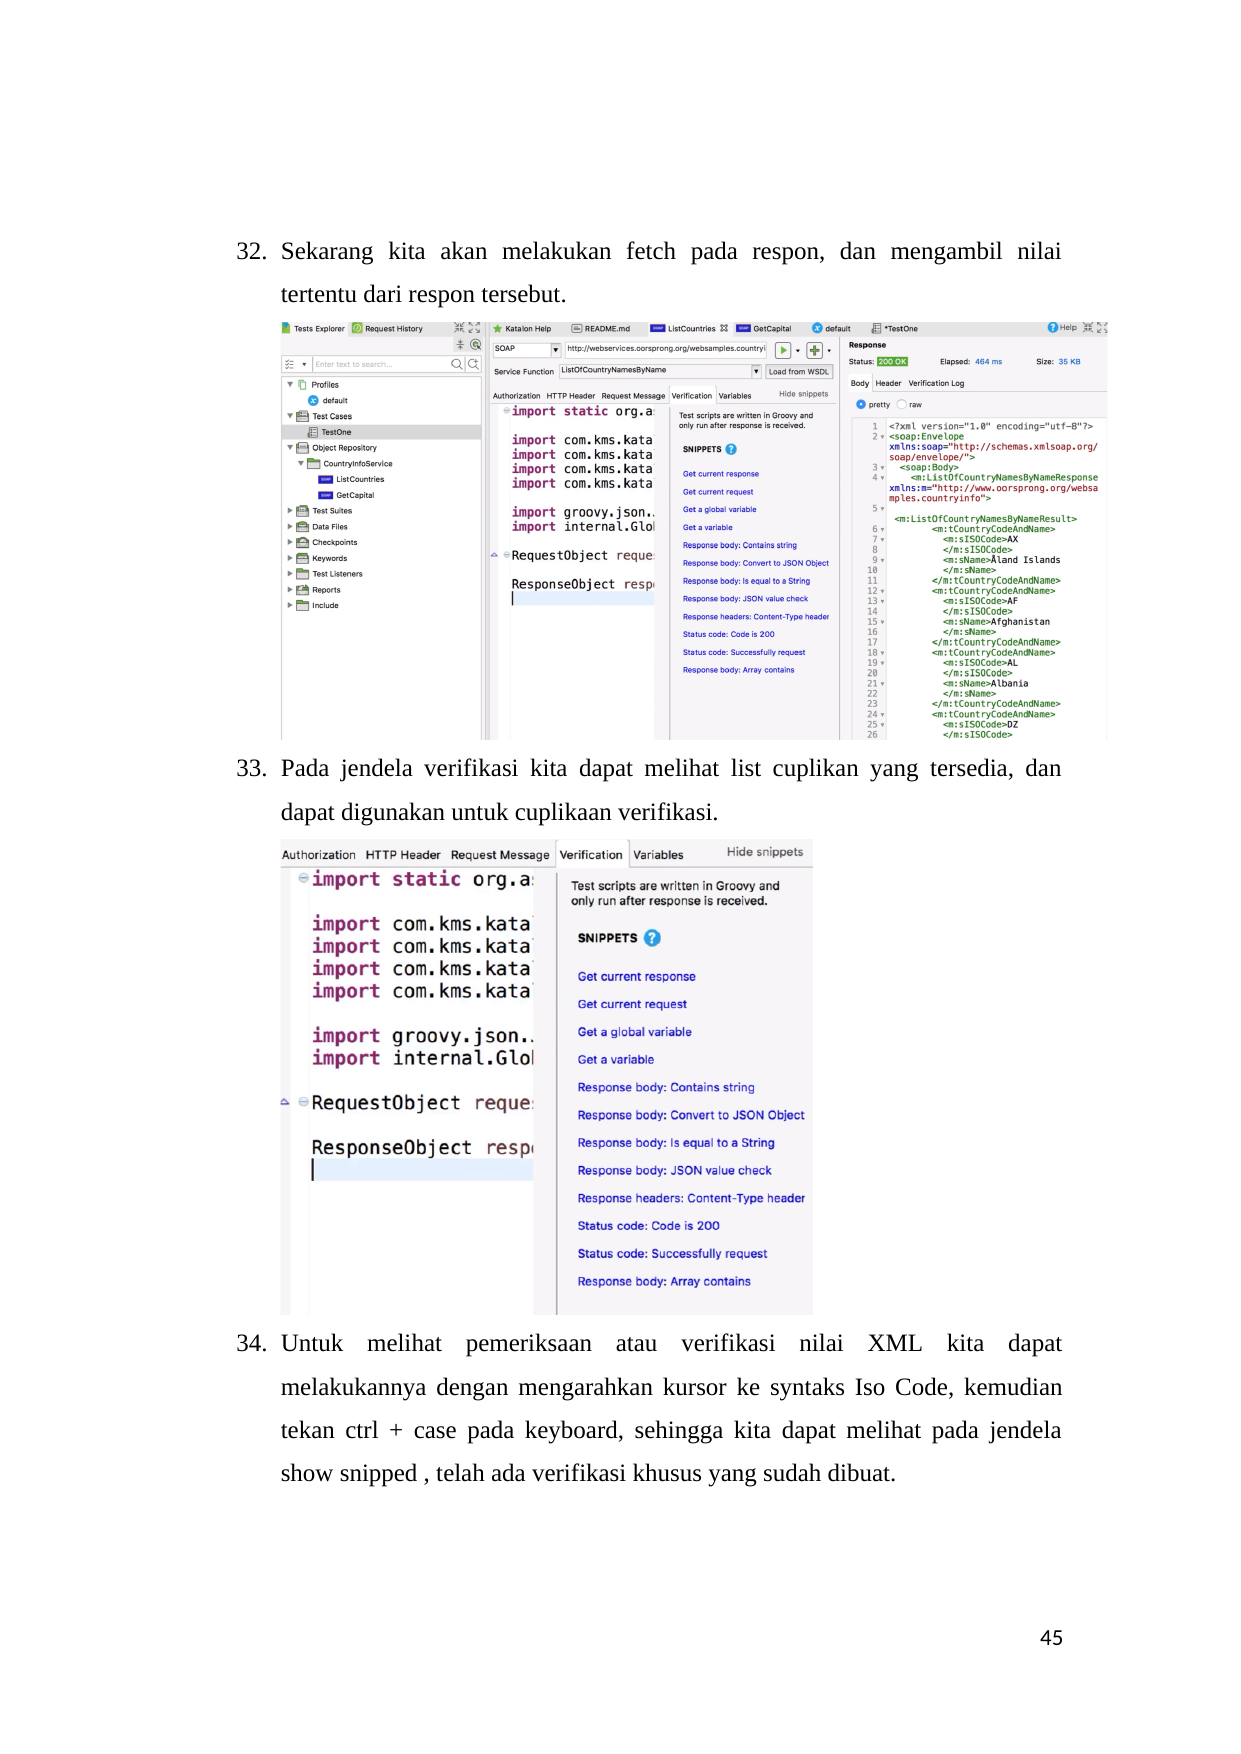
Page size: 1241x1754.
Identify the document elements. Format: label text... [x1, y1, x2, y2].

picture [280, 322, 1108, 740]
list Pada jendela verifikasi kita dapat melihat list cuplikan yang tersedia, dan dapat digunakan untuk cuplikaan verifikasi. [236, 753, 1063, 825]
list Untuk melihat pemeriksaan atau verifikasi nilai XML kita dapat melakukannya dengan mengarahkan kursor ke syntaks Iso Code, kemudian tekan ctrl + case pada keyboard, sehingga kita dapat melihat pada jendela show snipped , telah ada verifikasi khusus yang sudah dibuat. [236, 1328, 1063, 1487]
list Sekarang kita akan melakukan fetch pada respon, dan mengambil nilai tertentu dari respon tersebut. [236, 236, 1063, 308]
picture [280, 839, 813, 1315]
